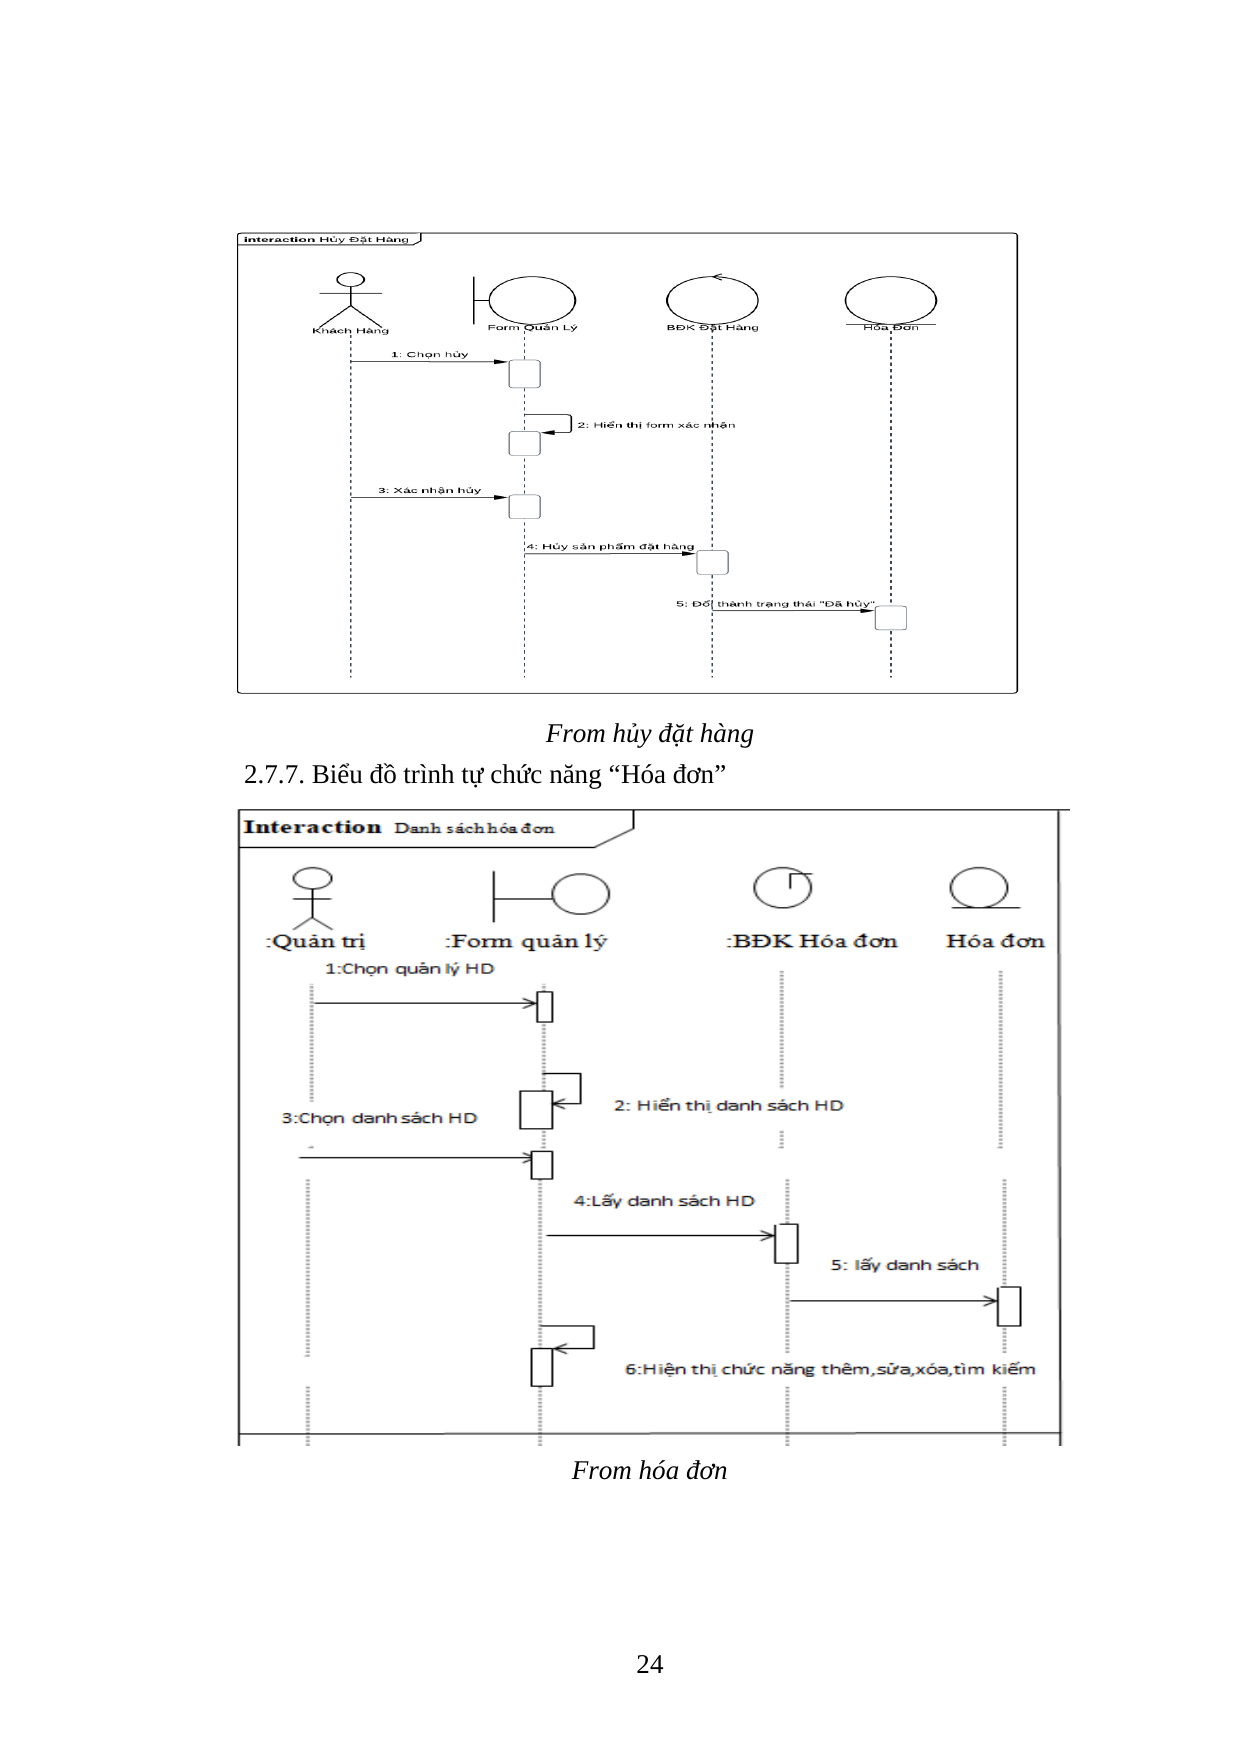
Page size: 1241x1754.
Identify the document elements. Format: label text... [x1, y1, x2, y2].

text From hủy đặt hàng [207, 717, 1092, 749]
subtitle 2.7.7. Biểu đồ trình tự chức năng “Hóa đơn” [244, 758, 1092, 789]
picture [229, 798, 1070, 1446]
picture [206, 217, 1048, 709]
text From hóa đơn [207, 1454, 1092, 1486]
